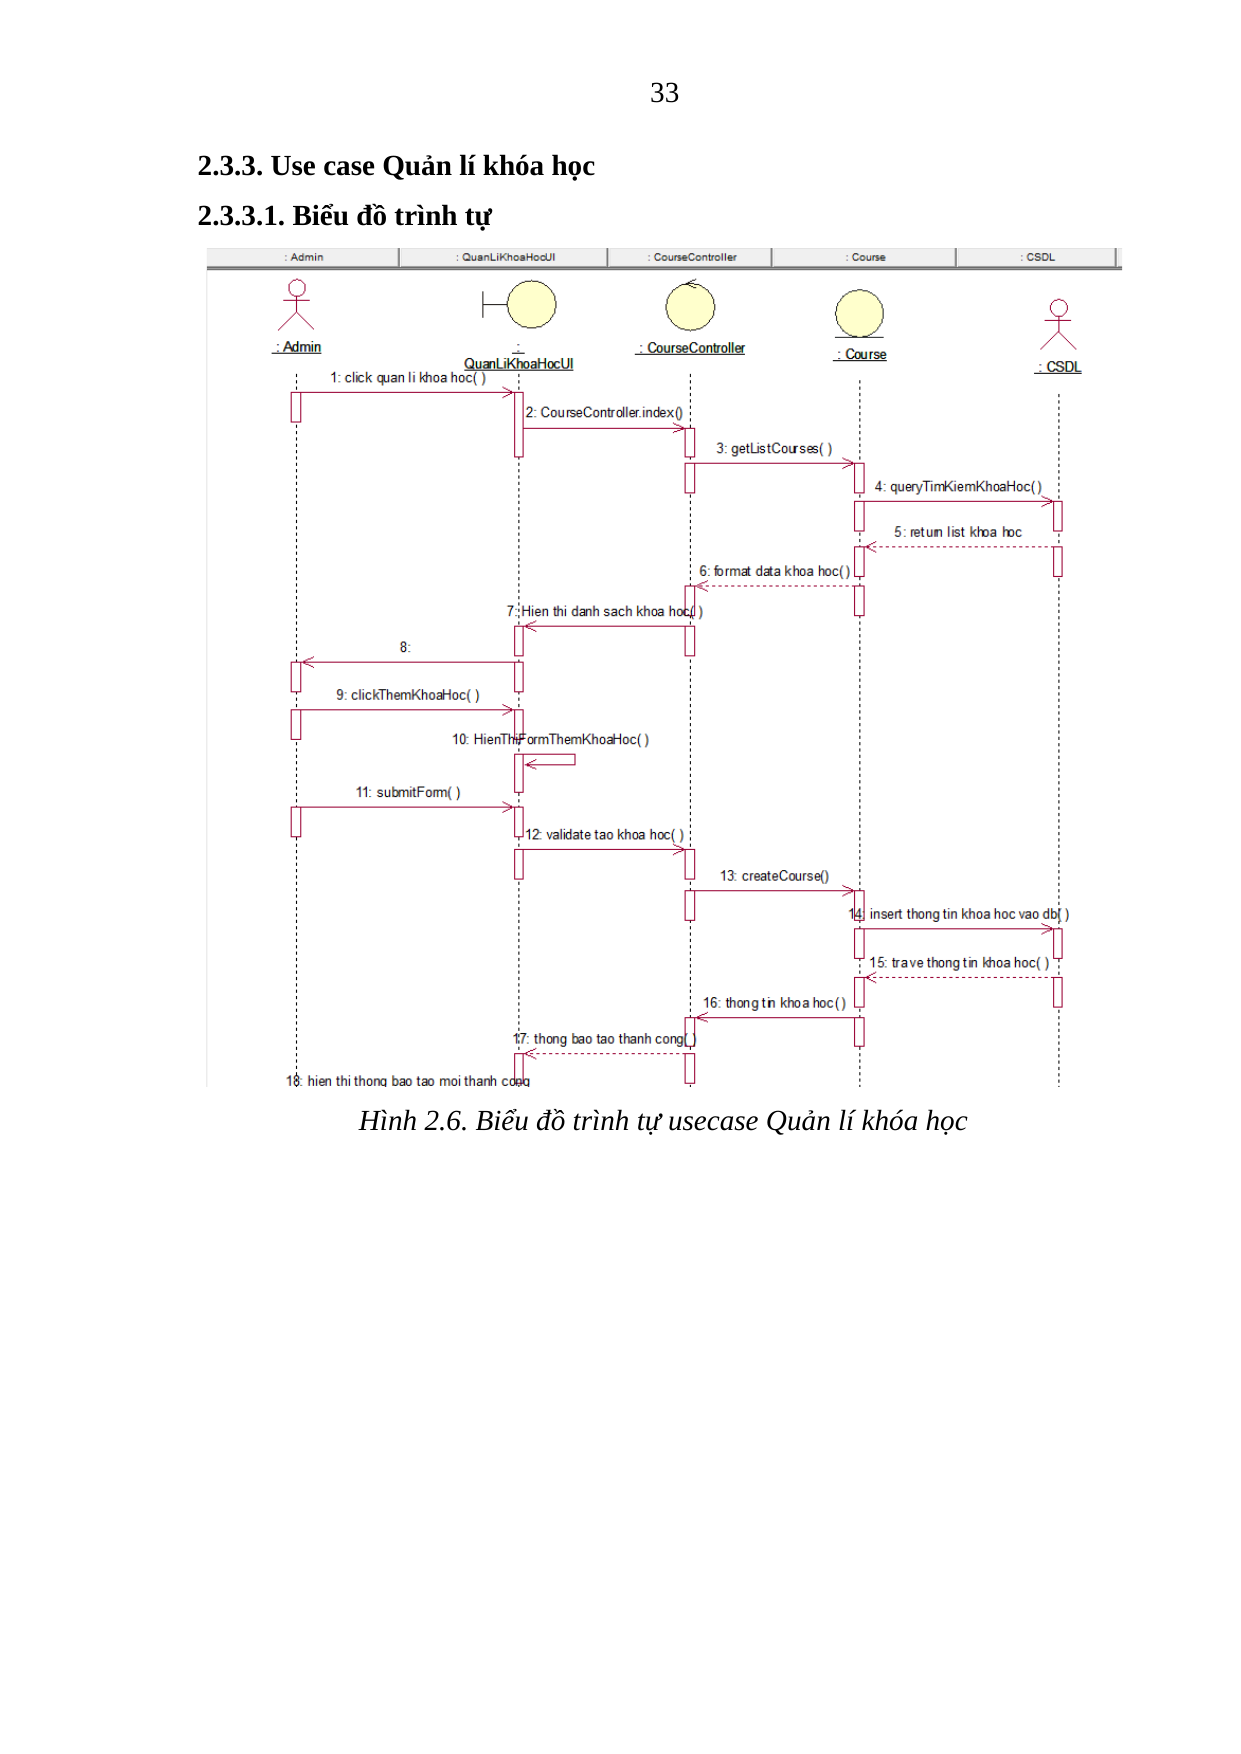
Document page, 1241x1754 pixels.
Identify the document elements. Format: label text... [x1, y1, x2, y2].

picture [206, 248, 1123, 1087]
subtitle 2.3.3.1. Biểu đồ trình tự [197, 198, 1122, 232]
text Hình 2.6. Biểu đồ trình tự usecase Quản lí khóa học [207, 1103, 1122, 1137]
subtitle 2.3.3. Use case Quản lí khóa học [197, 148, 1122, 181]
